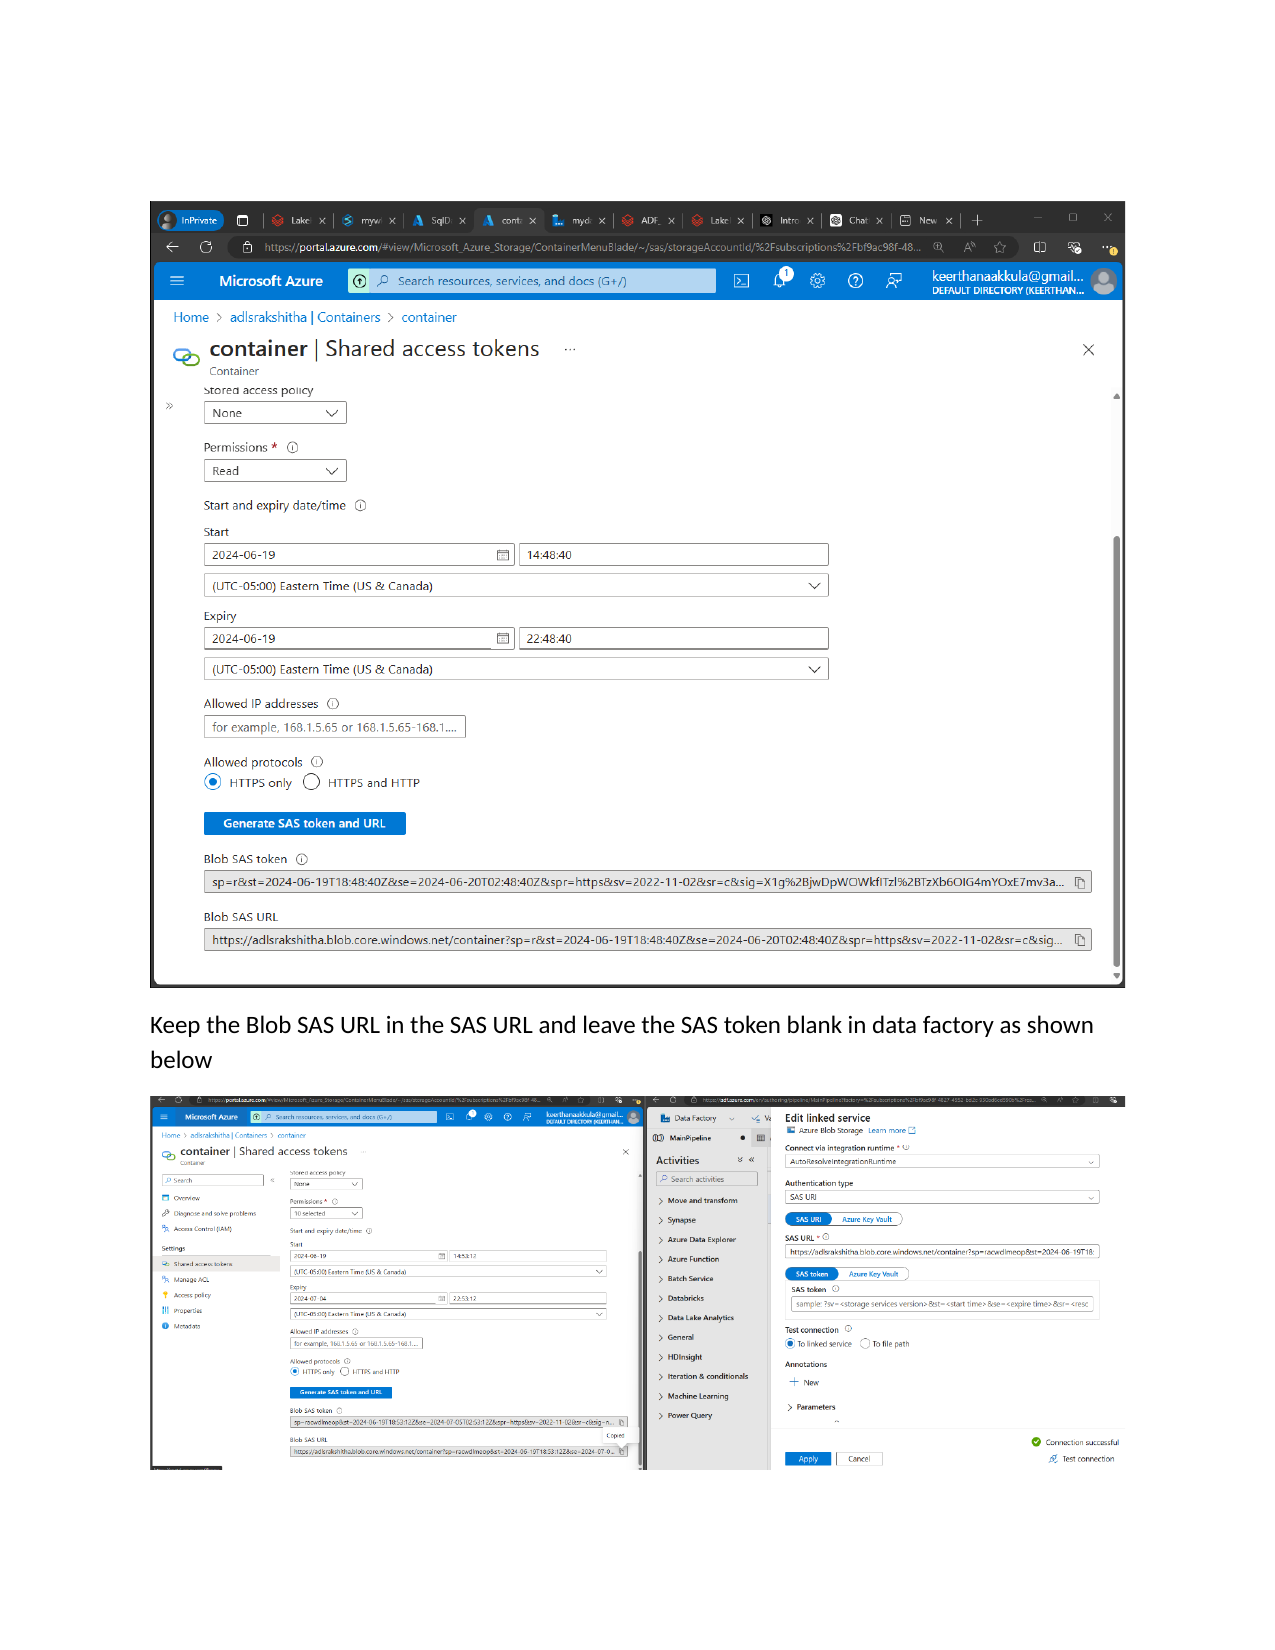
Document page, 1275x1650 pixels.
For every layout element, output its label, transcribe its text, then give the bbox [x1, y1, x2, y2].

picture [150, 1096, 1125, 1470]
text Keep the Blob SAS URL in the SAS URL and leave the SAS token blank in data factory as shown below [150, 1009, 1125, 1075]
